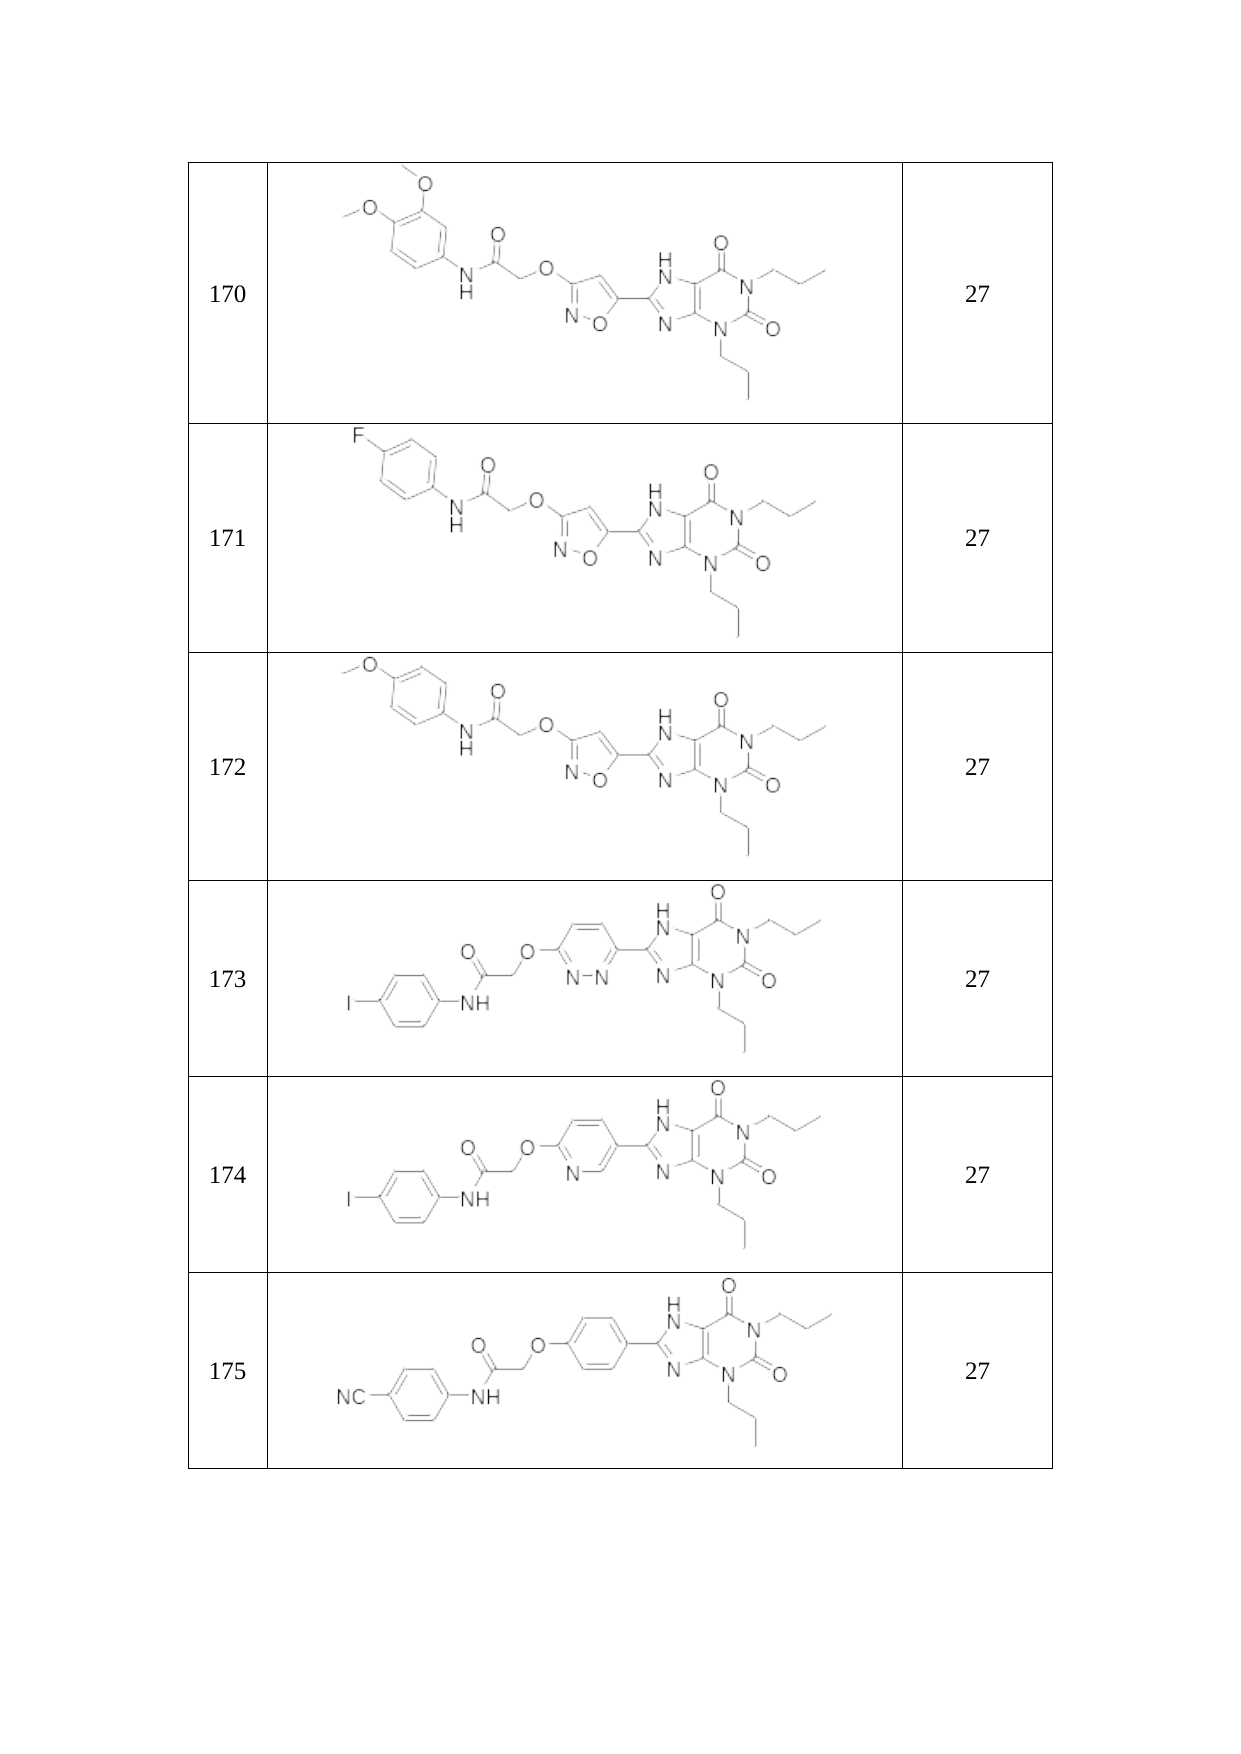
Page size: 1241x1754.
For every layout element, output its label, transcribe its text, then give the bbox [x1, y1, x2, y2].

table_cell 175 [189, 1273, 267, 1468]
table_cell 172 [189, 653, 267, 880]
table_cell 174 [189, 1077, 267, 1272]
table_cell [268, 163, 902, 423]
table_cell 27 [903, 1077, 1052, 1272]
table_cell [268, 1077, 902, 1272]
table_cell [268, 881, 902, 1076]
table_cell [268, 1273, 902, 1468]
table_cell [268, 424, 902, 652]
table_cell 27 [903, 163, 1052, 423]
table_cell 170 [189, 163, 267, 423]
table_cell 27 [903, 424, 1052, 652]
table_cell [268, 653, 902, 880]
table_cell 171 [189, 424, 267, 652]
table_cell 27 [903, 653, 1052, 880]
table_cell 173 [189, 881, 267, 1076]
table_cell 27 [903, 881, 1052, 1076]
table_cell 27 [903, 1273, 1052, 1468]
